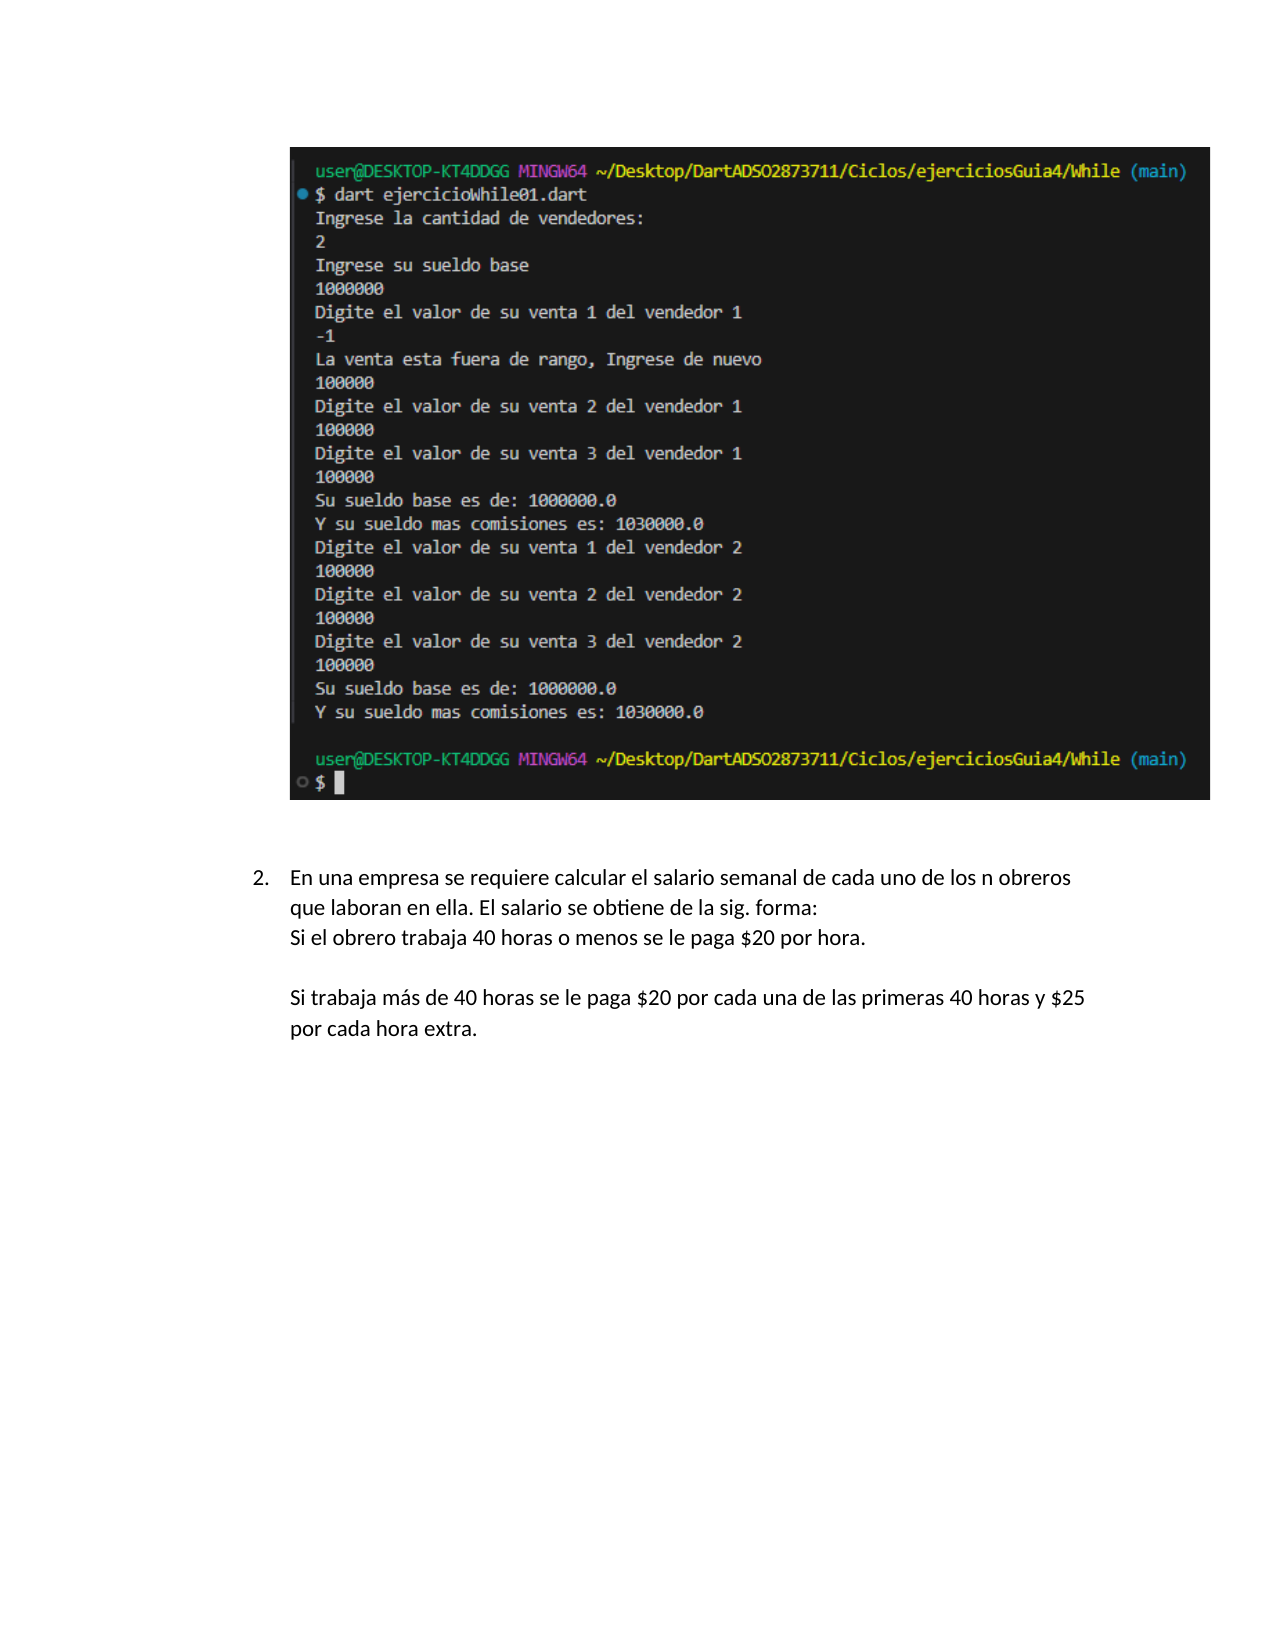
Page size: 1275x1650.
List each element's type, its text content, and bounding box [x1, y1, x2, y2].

list En una empresa se requiere calcular el salario semanal de cada uno de los n obreros que laboran en ella. El salario se obtiene de la sig. forma: [252, 863, 1098, 921]
picture [289, 147, 1211, 800]
list Si trabaja más de 40 horas se le paga $20 por cada una de las primeras 40 horas y $25 por cada hora extra. [290, 983, 1098, 1042]
list Si el obrero trabaja 40 horas o menos se le paga $20 por hora. [290, 923, 1098, 951]
